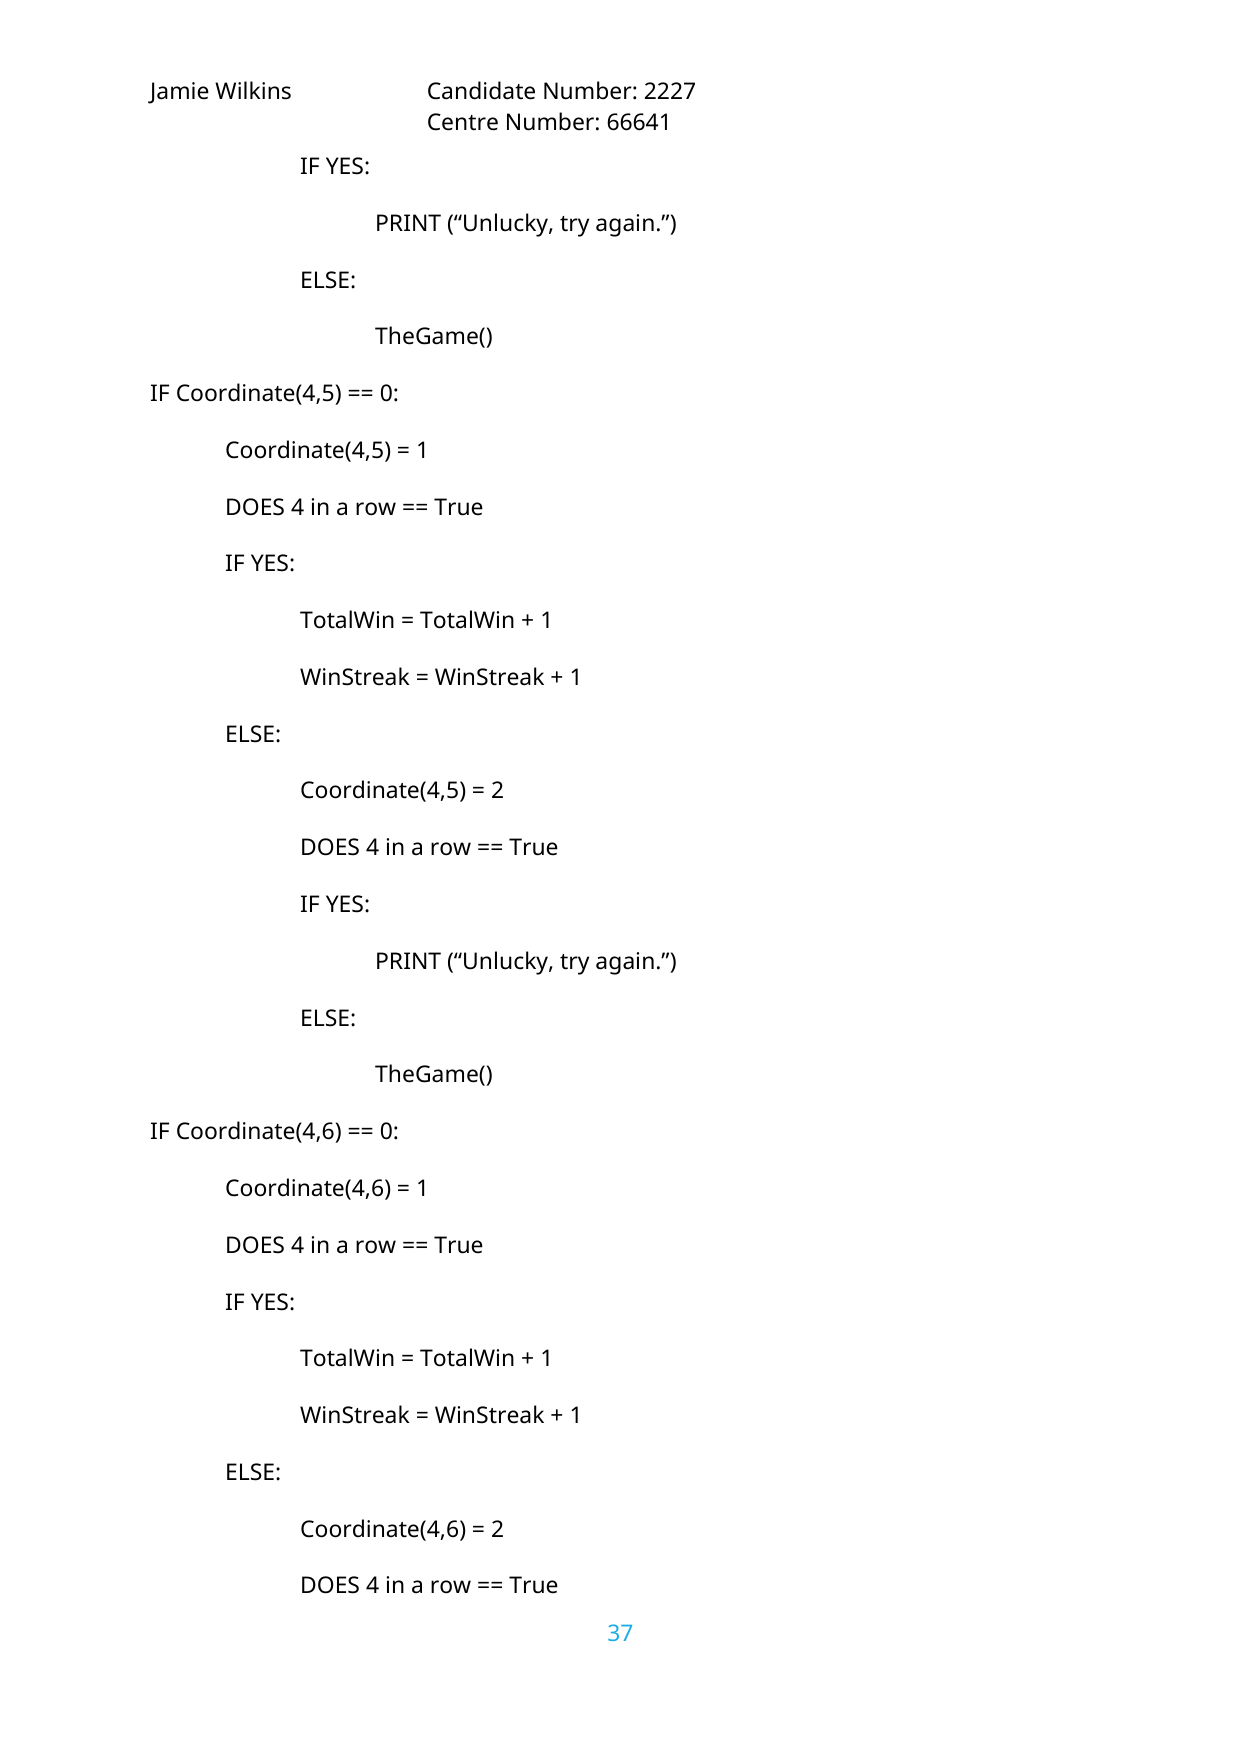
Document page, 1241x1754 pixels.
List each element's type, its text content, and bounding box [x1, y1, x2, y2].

text IF YES: [150, 1285, 1090, 1317]
text TotalWin = TotalWin + 1 [150, 604, 1090, 635]
text PRINT (“Unlucky, try again.”) [150, 207, 1090, 238]
text DOES 4 in a row == True [150, 1229, 1090, 1260]
text TheGame() [150, 1058, 1090, 1089]
text ELSE: [150, 263, 1090, 295]
text ELSE: [150, 1002, 1090, 1033]
text WinStreak = WinStreak + 1 [150, 661, 1090, 692]
text TotalWin = TotalWin + 1 [150, 1342, 1090, 1373]
text TheGame() [150, 320, 1090, 352]
text IF YES: [150, 888, 1090, 919]
text DOES 4 in a row == True [150, 491, 1090, 522]
text IF YES: [150, 547, 1090, 579]
text DOES 4 in a row == True [150, 831, 1090, 862]
text WinStreak = WinStreak + 1 [150, 1399, 1090, 1430]
text Coordinate(4,5) = 1 [150, 434, 1090, 465]
text IF Coordinate(4,5) == 0: [150, 377, 1090, 408]
text IF YES: [150, 150, 1090, 181]
text DOES 4 in a row == True [150, 1569, 1090, 1601]
text Coordinate(4,6) = 1 [150, 1172, 1090, 1203]
text PRINT (“Unlucky, try again.”) [150, 945, 1090, 976]
text Coordinate(4,5) = 2 [150, 774, 1090, 806]
text ELSE: [150, 718, 1090, 749]
text IF Coordinate(4,6) == 0: [150, 1115, 1090, 1146]
text Coordinate(4,6) = 2 [150, 1512, 1090, 1544]
text ELSE: [150, 1456, 1090, 1487]
